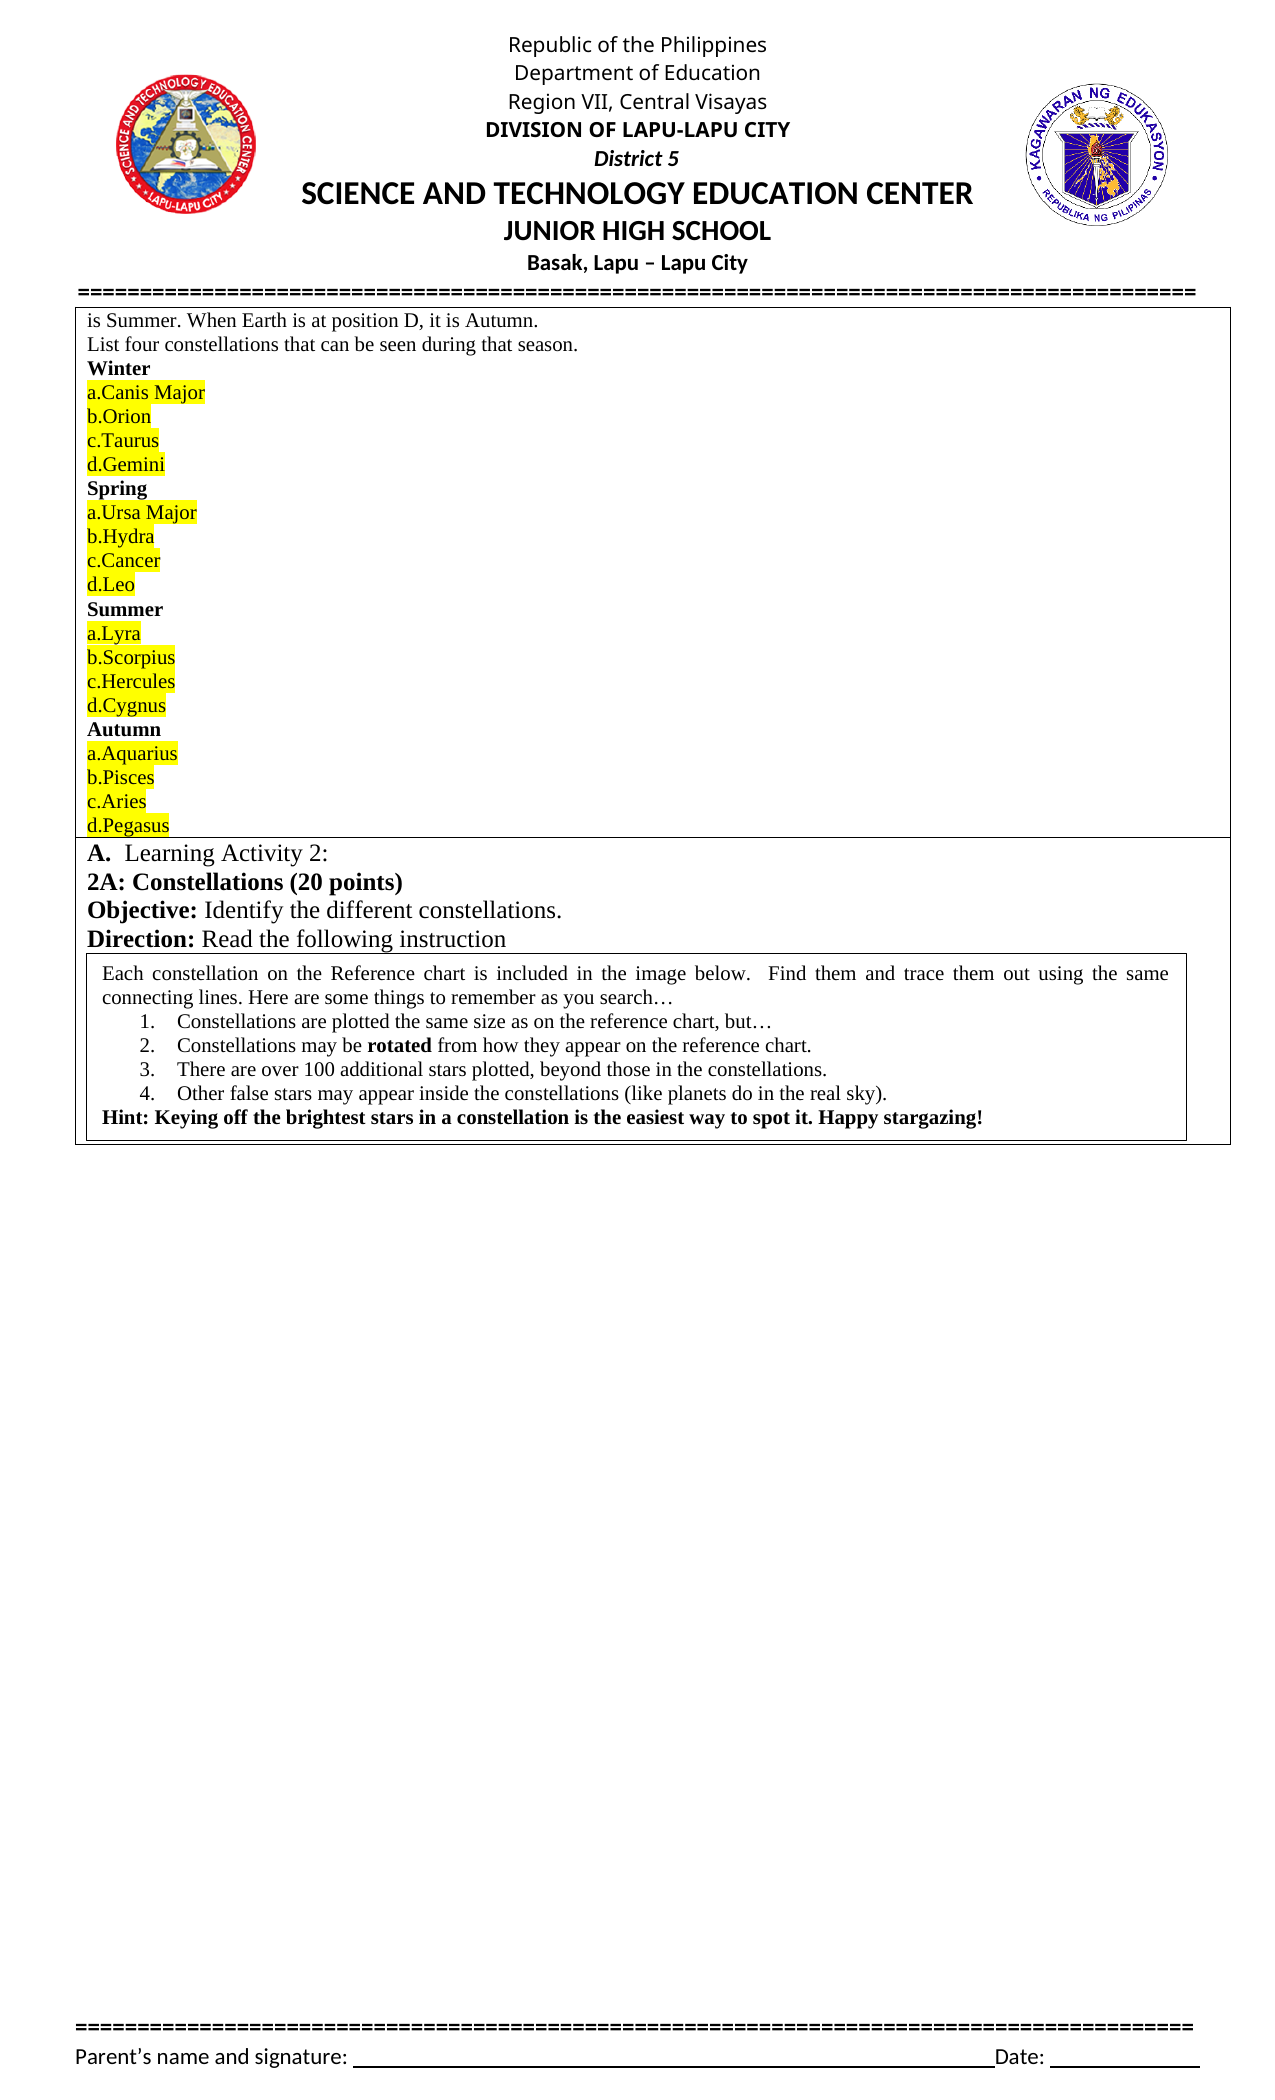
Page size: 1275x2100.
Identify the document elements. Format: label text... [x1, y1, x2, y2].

table_cell Learning Activity 2: 2A: Constellations (20 points) Objective: Identify the different constellations. Direction: Read the following instruction [76, 838, 1230, 1144]
picture [109, 67, 260, 220]
picture [1021, 79, 1172, 230]
